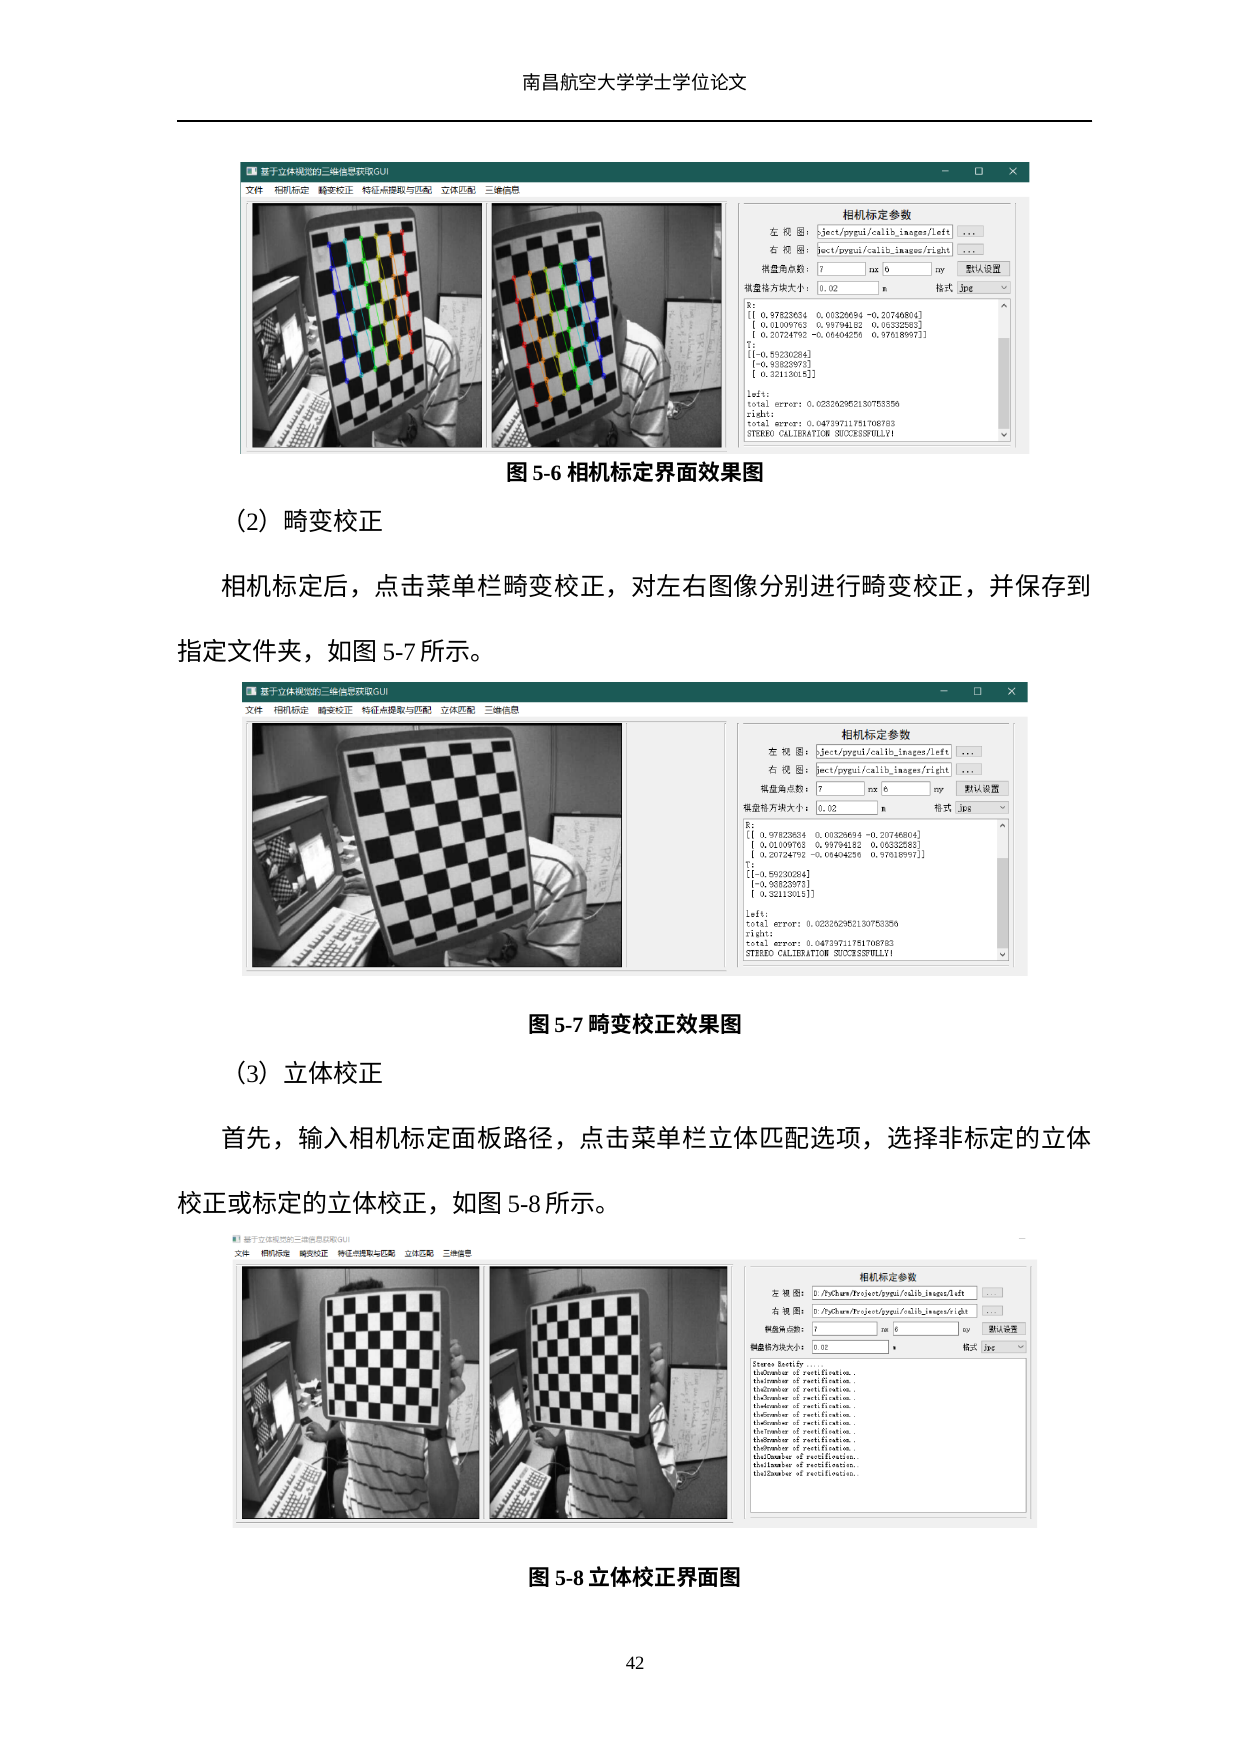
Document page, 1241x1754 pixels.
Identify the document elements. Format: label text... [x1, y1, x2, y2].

text 图5-8立体校正界面图 [177, 1559, 1092, 1592]
picture [240, 162, 1030, 454]
text 图5-6 相机标定界面效果图 [177, 454, 1092, 487]
text 相机标定后，点击菜单栏畸变校正，对左右图像分别进行畸变校正，并保存到指定文件夹，如图5-7所示。 [177, 552, 1092, 682]
text （2）畸变校正 [177, 487, 1092, 552]
text 首先，输入相机标定面板路径，点击菜单栏立体匹配选项，选择非标定的立体校正或标定的立体校正，如图5-8所示。 [177, 1104, 1092, 1234]
picture [242, 682, 1028, 976]
text 图5-7 畸变校正效果图 [177, 1007, 1092, 1039]
text （3）立体校正 [177, 1039, 1092, 1104]
picture [232, 1234, 1038, 1528]
